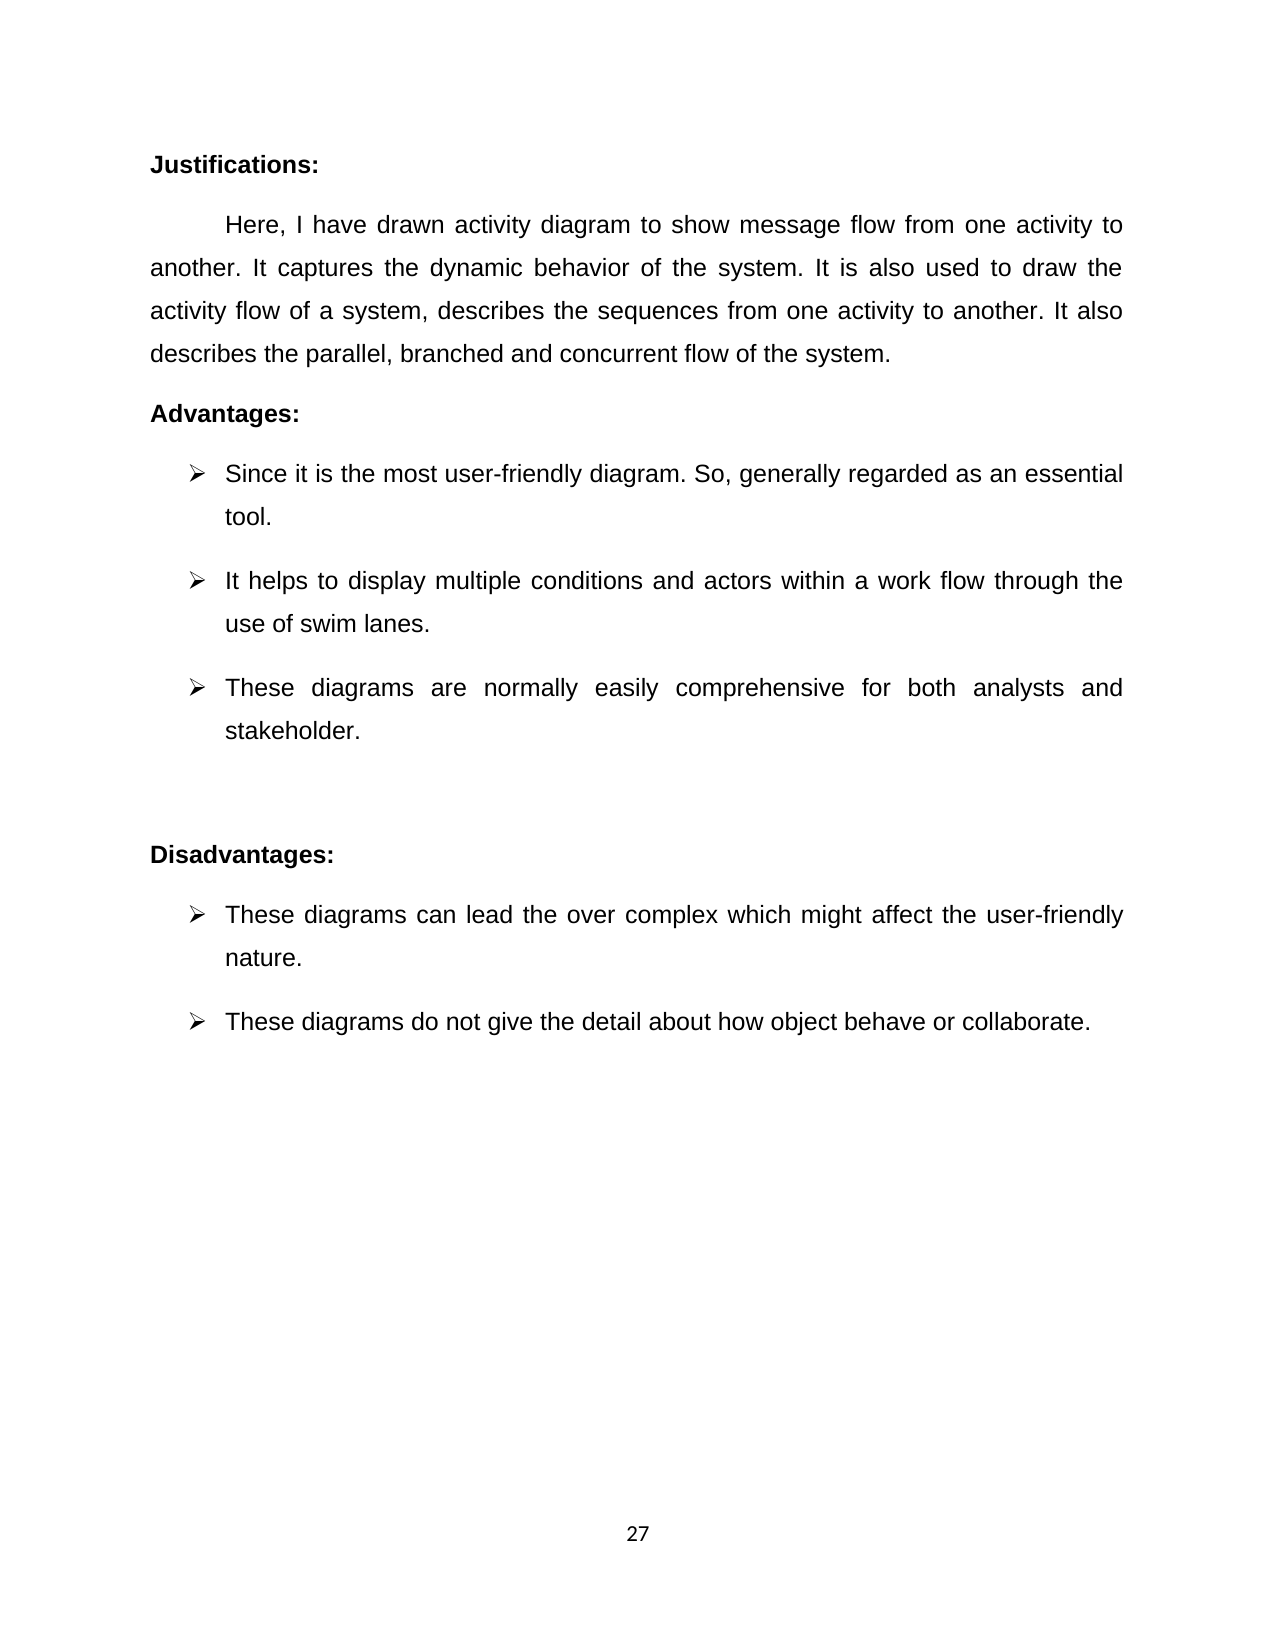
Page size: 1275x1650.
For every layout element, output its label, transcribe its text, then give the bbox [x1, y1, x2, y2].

list These diagrams are normally easily comprehensive for both analysts and stakeholder. [187, 673, 1125, 745]
text Justifications: [150, 150, 1125, 179]
list Since it is the most user-friendly diagram. So, generally regarded as an essential tool. [187, 459, 1125, 531]
list These diagrams can lead the over complex which might affect the user-friendly nature. [187, 900, 1125, 972]
list These diagrams do not give the detail about how object behave or collaborate. [187, 1007, 1125, 1036]
text Advantages: [150, 399, 1125, 428]
text Disadvantages: [150, 840, 1125, 869]
list It helps to display multiple conditions and actors within a work flow through the use of swim lanes. [187, 566, 1125, 638]
text Here, I have drawn activity diagram to show message flow from one activity to another. It captures the dynamic behavior of the system. It is also used to draw the activity flow of a system, describes the sequences from one activity to another. It also describes the parallel, branched and concurrent flow of the system. [150, 210, 1125, 368]
